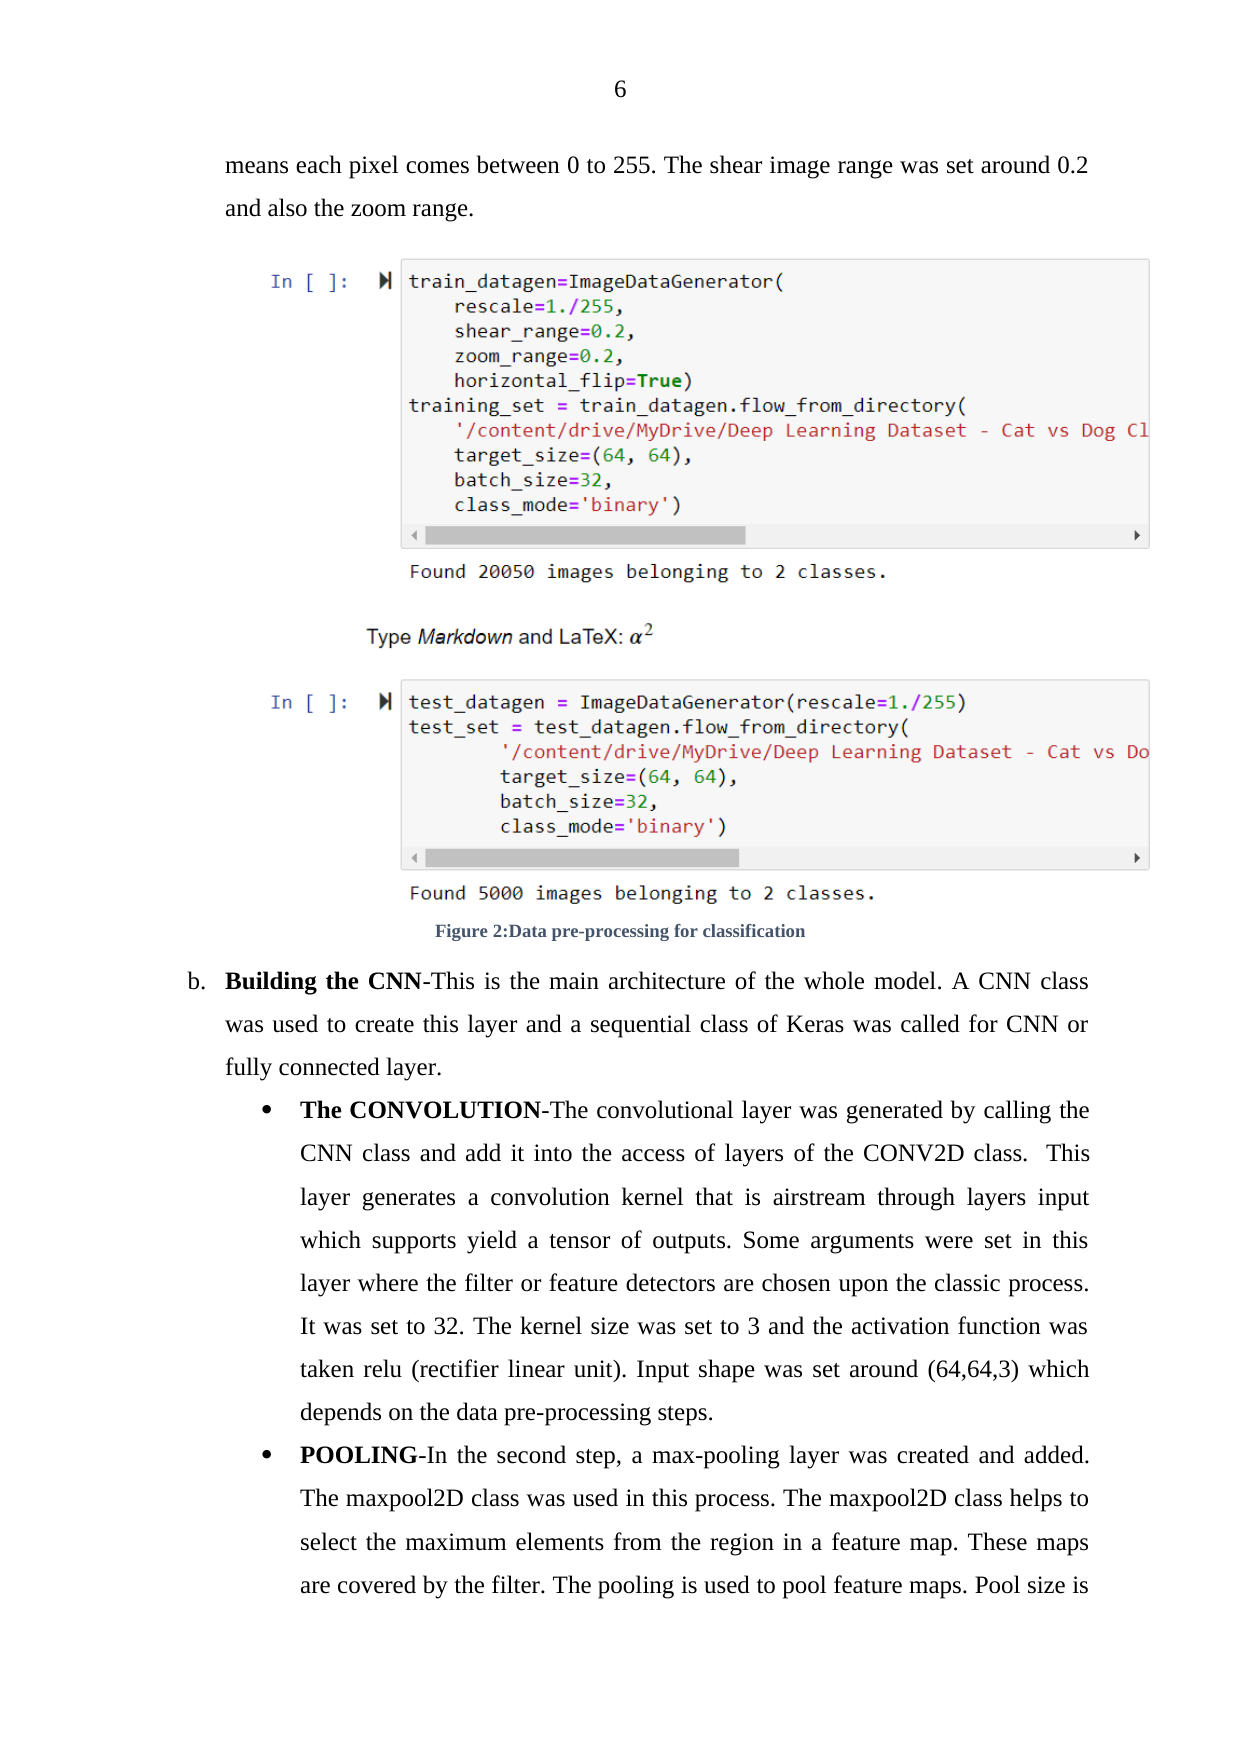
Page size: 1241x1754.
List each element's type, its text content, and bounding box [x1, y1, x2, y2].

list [262, 1440, 1090, 1598]
list The CONVOLUTION-The convolutional layer was generated by calling the CNN class and add it into the access of layers of the CONV2D class. This layer generates a convolution kernel that is airstream through layers input which supports yield a tensor of outputs. Some arguments were set in this layer where the filter or feature detectors are chosen upon the classic process. It was set to 32. The kernel size was set to 3 and the activation function was taken relu (rectifier linear unit). Input shape was set around (64,64,3) which depends on the data pre-processing steps. [262, 1095, 1090, 1426]
text Figure 2:Data pre-processing for classification [150, 919, 1090, 941]
list Building the CNN-This is the main architecture of the whole model. A CNN class was used to create this layer and a sequential class of Keras was called for CNN or fully connected layer. [187, 966, 1090, 1081]
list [187, 150, 1090, 222]
picture [225, 236, 1166, 906]
